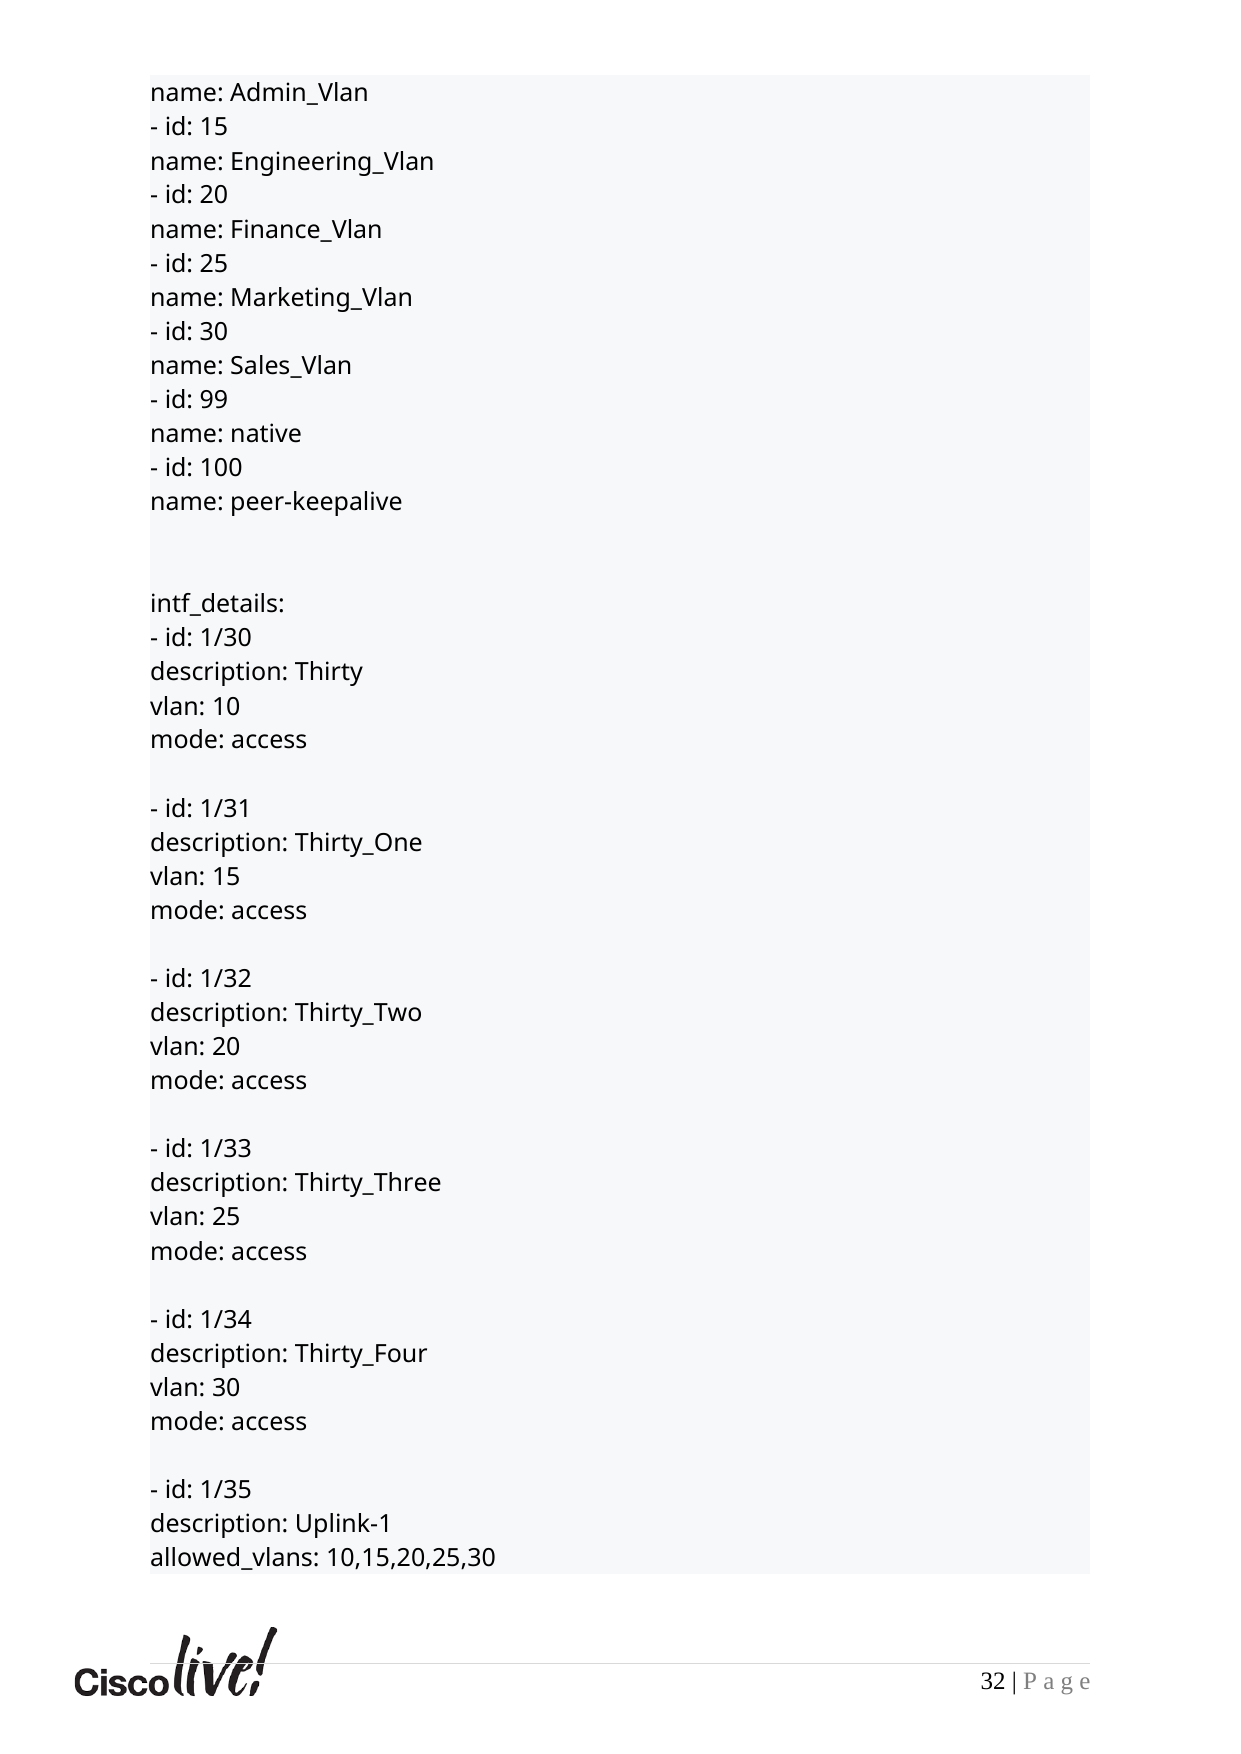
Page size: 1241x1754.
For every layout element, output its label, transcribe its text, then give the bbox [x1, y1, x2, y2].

text description: Thirty [150, 654, 1090, 688]
text vlan: 20 [150, 1029, 1090, 1063]
text mode: access [150, 1403, 1090, 1437]
text vlan: 10 [150, 688, 1090, 722]
text mode: access [150, 892, 1090, 927]
text - id: 1/33 [150, 1131, 1090, 1165]
text - id: 30 [150, 313, 1090, 347]
text - id: 15 [150, 109, 1090, 143]
text description: Uplink-1 [150, 1506, 1090, 1540]
text - id: 1/34 [150, 1301, 1090, 1335]
text - id: 1/35 [150, 1472, 1090, 1506]
text vlan: 15 [150, 858, 1090, 892]
text mode: access [150, 722, 1090, 756]
text description: Thirty_One [150, 824, 1090, 858]
text - id: 1/30 [150, 620, 1090, 654]
text - id: 20 [150, 177, 1090, 211]
text vlan: 25 [150, 1199, 1090, 1233]
text - id: 1/31 [150, 790, 1090, 824]
text - id: 25 [150, 245, 1090, 279]
text mode: access [150, 1233, 1090, 1267]
text intf_details: [150, 586, 1090, 620]
text name: peer-keepalive [150, 484, 1090, 518]
text - id: 1/32 [150, 961, 1090, 995]
text vlan: 30 [150, 1369, 1090, 1403]
text name: Finance_Vlan [150, 211, 1090, 245]
text - id: 99 [150, 382, 1090, 416]
text allowed_vlans: 10,15,20,25,30 [150, 1540, 1090, 1574]
text name: Engineering_Vlan [150, 143, 1090, 177]
text mode: access [150, 1063, 1090, 1097]
text name: Sales_Vlan [150, 347, 1090, 382]
text description: Thirty_Two [150, 995, 1090, 1029]
text description: Thirty_Three [150, 1165, 1090, 1199]
text description: Thirty_Four [150, 1335, 1090, 1369]
text name: native [150, 416, 1090, 450]
text name: Admin_Vlan [150, 75, 1090, 109]
text - id: 100 [150, 450, 1090, 484]
text name: Marketing_Vlan [150, 279, 1090, 313]
picture [74, 1627, 278, 1698]
